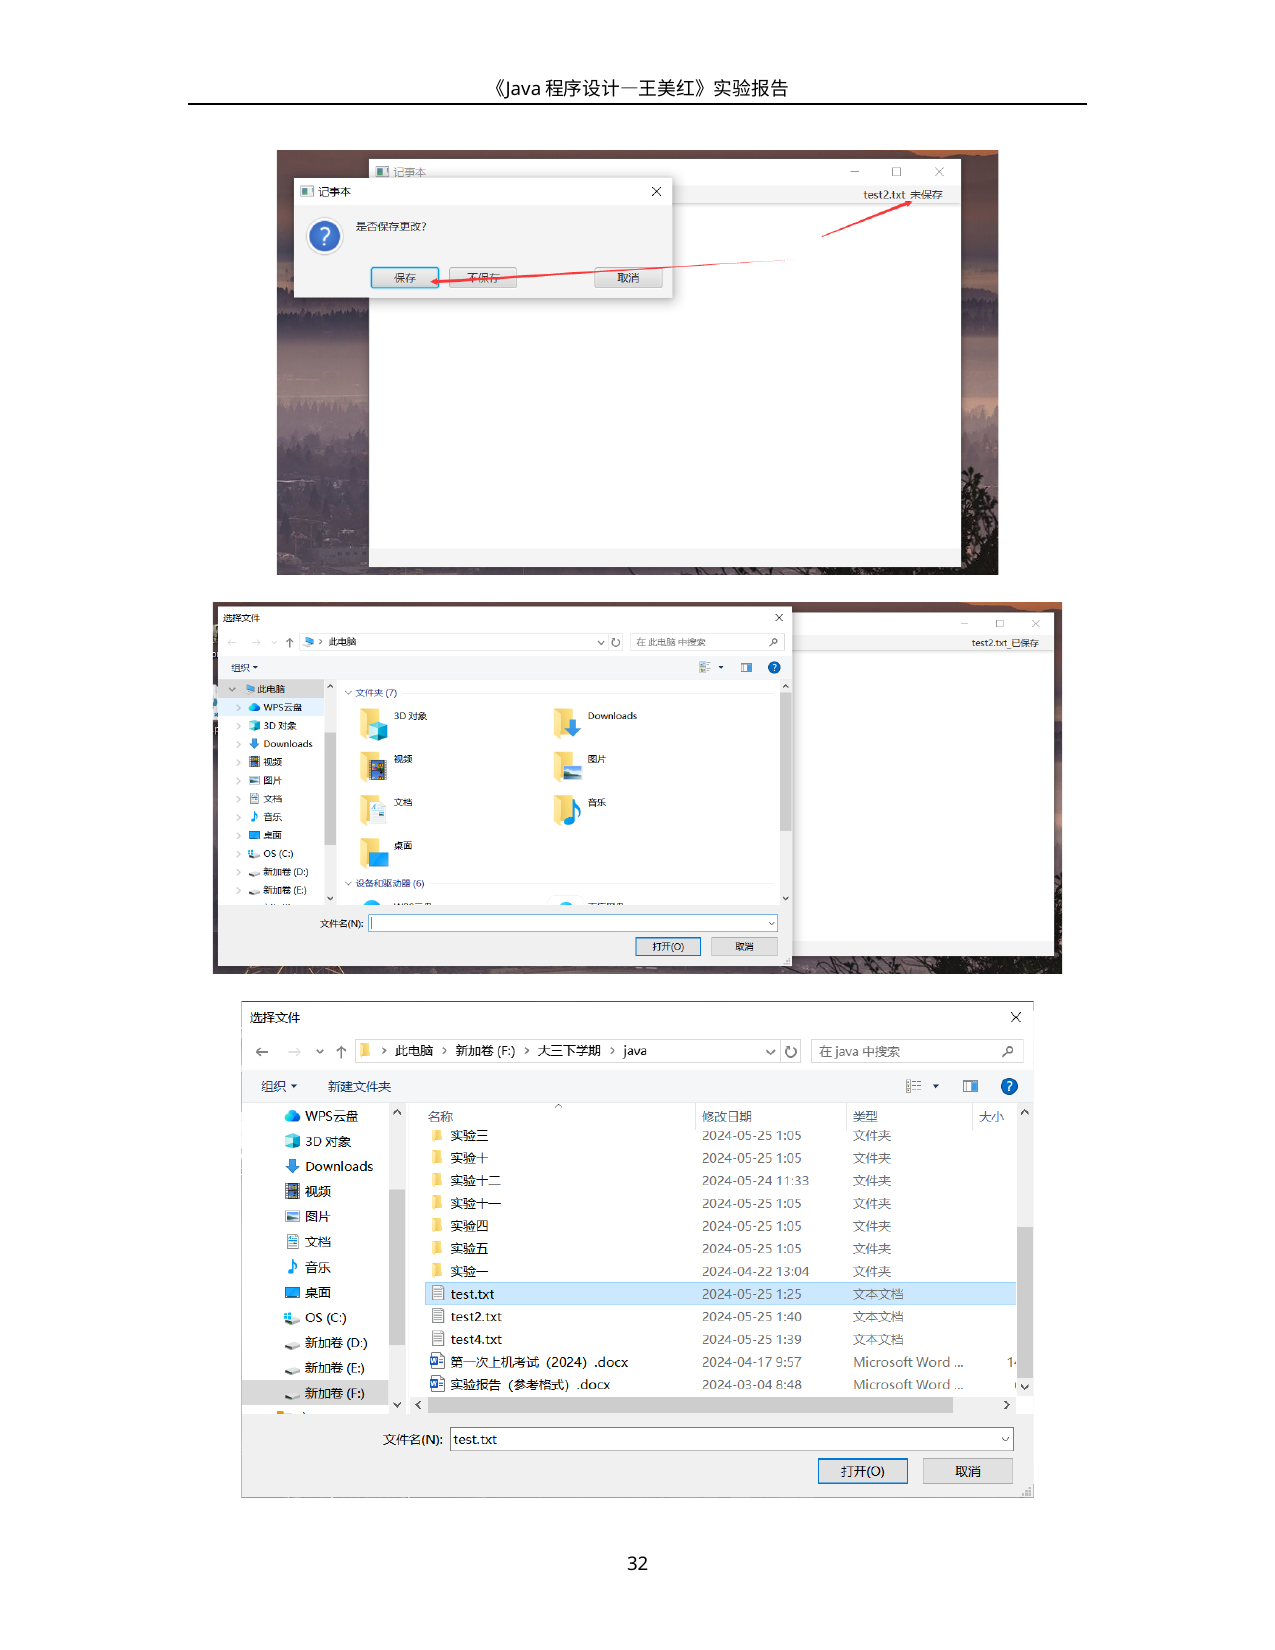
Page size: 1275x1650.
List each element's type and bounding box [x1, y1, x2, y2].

picture [241, 1001, 1034, 1498]
picture [212, 602, 1063, 974]
picture [276, 150, 999, 575]
